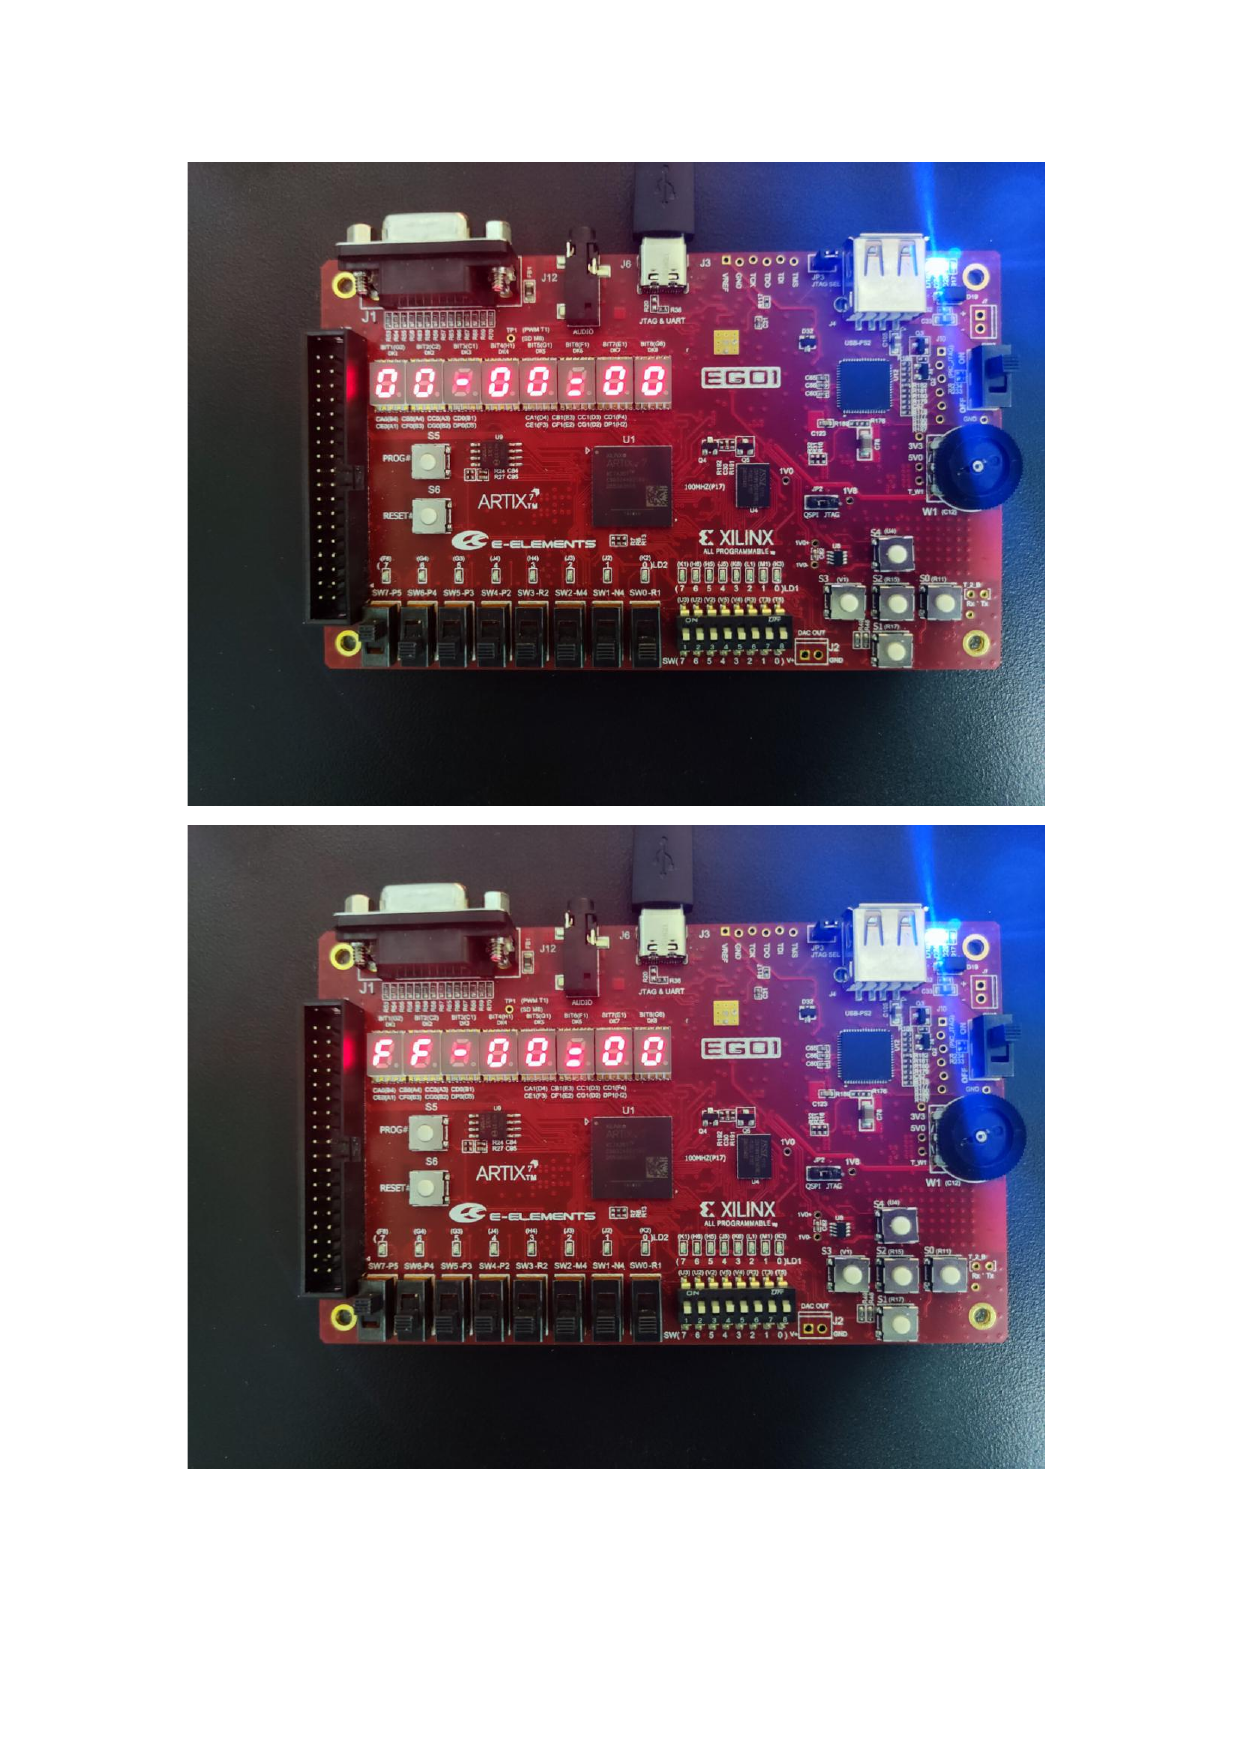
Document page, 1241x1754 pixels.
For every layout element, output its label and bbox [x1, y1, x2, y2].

picture [187, 162, 1045, 806]
picture [187, 825, 1045, 1469]
